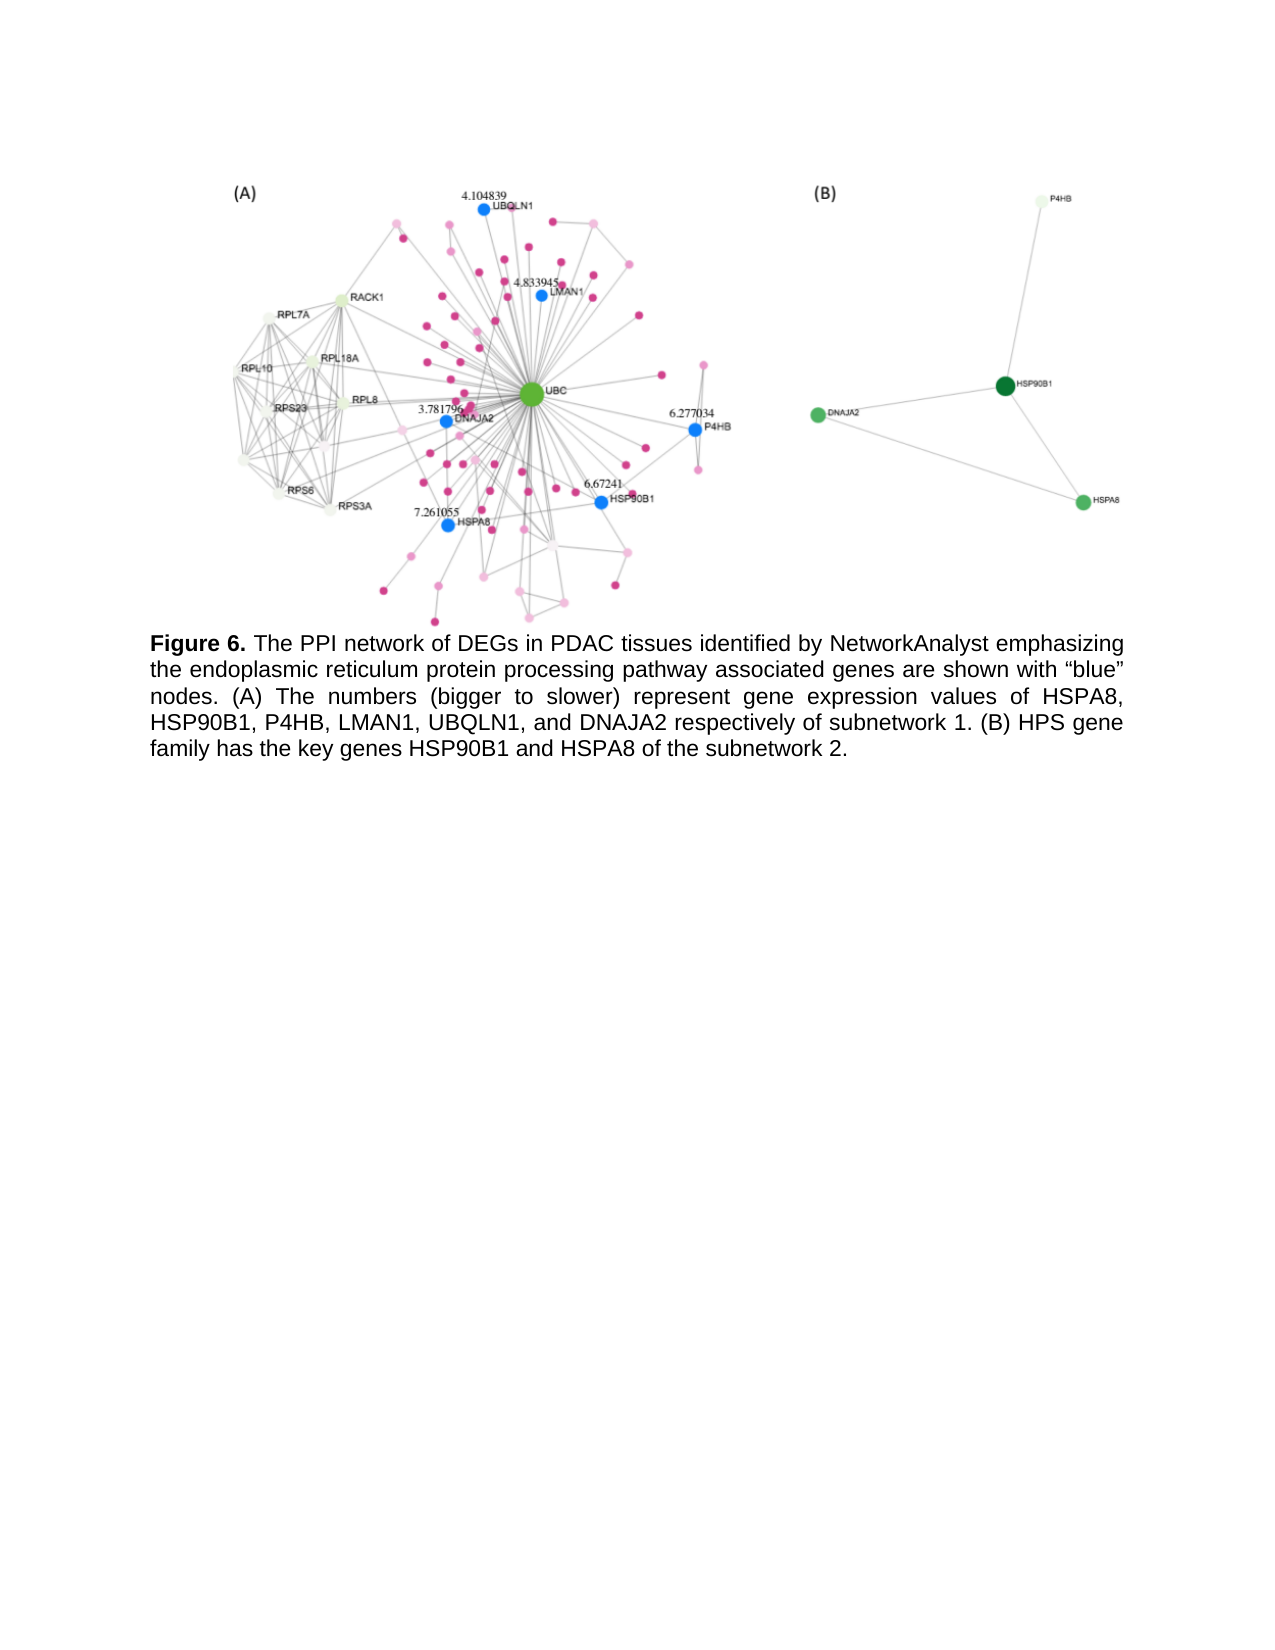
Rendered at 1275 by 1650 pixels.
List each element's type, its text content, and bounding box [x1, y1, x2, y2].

text Figure 6. The PPI network of DEGs in PDAC tissues identified by NetworkAnalyst emphasizing the endoplasmic reticulum protein processing pathway associated genes are shown with “blue” nodes. (A) The numbers (bigger to slower) represent gene expression values of HSPA8, HSP90B1, P4HB, LMAN1, UBQLN1, and DNAJA2 respectively of subnetwork 1. (B) HPS gene family has the key genes HSP90B1 and HSPA8 of the subnetwork 2. [150, 630, 1125, 762]
